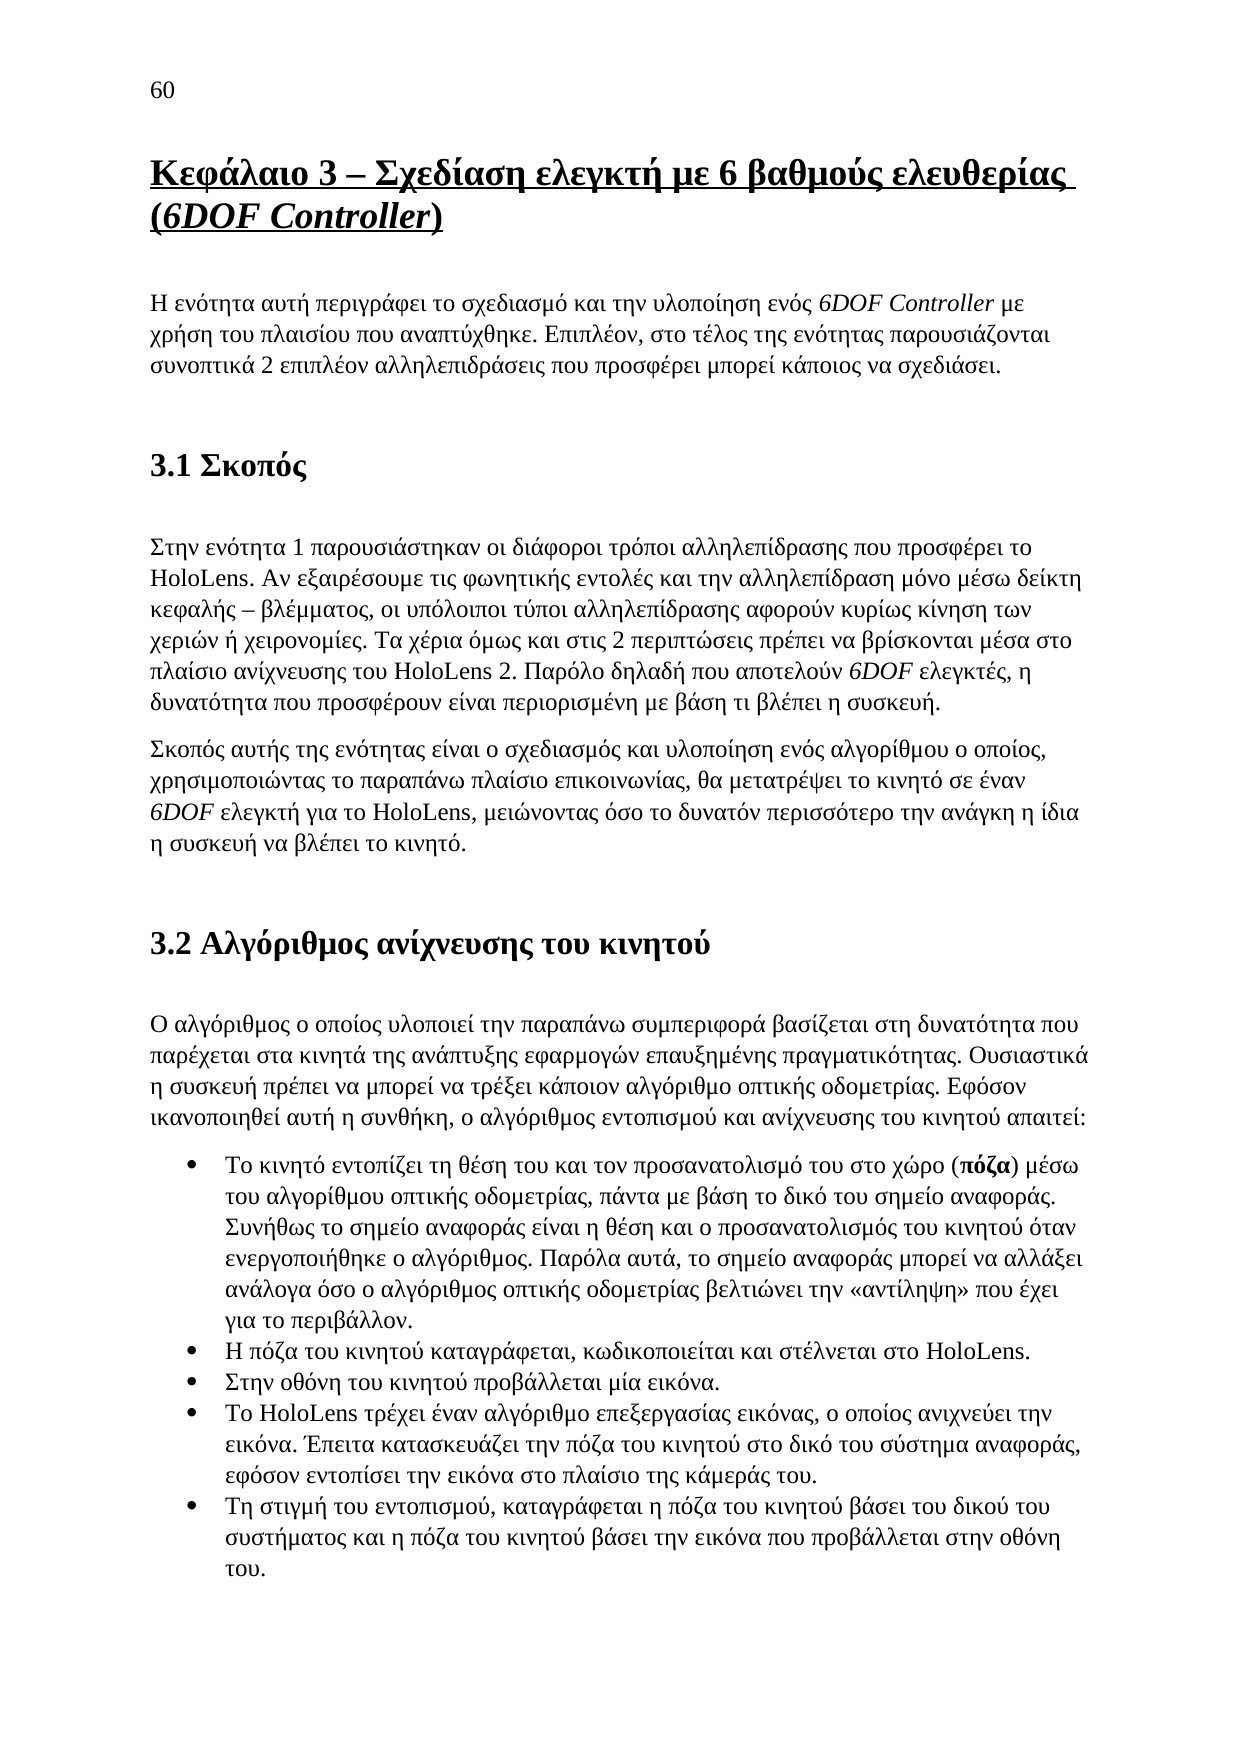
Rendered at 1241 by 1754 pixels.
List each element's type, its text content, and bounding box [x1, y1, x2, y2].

subtitle 3.2 Αλγόριθμος ανίχνευσης του κινητού [150, 923, 1090, 961]
list Το κινητό εντοπίζει τη θέση του και τον προσανατολισμό του στο χώρο (πόζα) μέσω του αλγορίθμου οπτικής οδομετρίας, πάντα με βάση το δικό του σημείο αναφοράς. Συνήθως το σημείο αναφοράς είναι η θέση και ο προσανατολισμός του κινητού όταν ενεργοποιήθηκε ο αλγόριθμος. Παρόλα αυτά, το σημείο αναφοράς μπορεί να αλλάξει ανάλογα όσο ο αλγόριθμος οπτικής οδομετρίας βελτιώνει την «αντίληψη» που έχει για το περιβάλλον. [187, 1150, 1090, 1334]
text Σκοπός αυτής της ενότητας είναι ο σχεδιασμός και υλοποίηση ενός αλγορίθμου ο οποίος, χρησιμοποιώντας το παραπάνω πλαίσιο επικοινωνίας, θα μετατρέψει το κινητό σε έναν 6DOF ελεγκτή για το HoloLens, μειώνοντας όσο το δυνατόν περισσότερο την ανάγκη η ίδια η συσκευή να βλέπει το κινητό. [150, 734, 1090, 856]
list Στην οθόνη του κινητού προβάλλεται μία εικόνα. [187, 1367, 1090, 1396]
list To HoloLens τρέχει έναν αλγόριθμο επεξεργασίας εικόνας, ο οποίος ανιχνεύει την εικόνα. Έπειτα κατασκευάζει την πόζα του κινητού στο δικό του σύστημα αναφοράς, εφόσον εντοπίσει την εικόνα στο πλαίσιο της κάμεράς του. [187, 1398, 1090, 1489]
text Στην ενότητα 1 παρουσιάστηκαν οι διάφοροι τρόποι αλληλεπίδρασης που προσφέρει το HoloLens. Αν εξαιρέσουμε τις φωνητικής εντολές και την αλληλεπίδραση μόνο μέσω δείκτη κεφαλής – βλέμματος, οι υπόλοιποι τύποι αλληλεπίδρασης αφορούν κυρίως κίνηση των χεριών ή χειρονομίες. Τα χέρια όμως και στις 2 περιπτώσεις πρέπει να βρίσκονται μέσα στο πλαίσιο ανίχνευσης του HoloLens 2. Παρόλο δηλαδή που αποτελούν 6DOF ελεγκτές, η δυνατότητα που προσφέρουν είναι περιορισμένη με βάση τι βλέπει η συσκευή. [150, 532, 1090, 716]
text Ο αλγόριθμος ο οποίος υλοποιεί την παραπάνω συμπεριφορά βασίζεται στη δυνατότητα που παρέχεται στα κινητά της ανάπτυξης εφαρμογών επαυξημένης πραγματικότητας. Ουσιαστικά η συσκευή πρέπει να μπορεί να τρέξει κάποιον αλγόριθμο οπτικής οδομετρίας. Εφόσον ικανοποιηθεί αυτή η συνθήκη, ο αλγόριθμος εντοπισμού και ανίχνευσης του κινητού απαιτεί: [150, 1009, 1090, 1131]
list Η πόζα του κινητού καταγράφεται, κωδικοποιείται και στέλνεται στο HoloLens. [187, 1336, 1090, 1365]
subtitle 3.1 Σκοπός [150, 446, 1090, 484]
subtitle Κεφάλαιο 3 – Σχεδίαση ελεγκτή με 6 βαθμούς ελευθερίας (6DOF Controller) [150, 150, 1090, 236]
list Τη στιγμή του εντοπισμού, καταγράφεται η πόζα του κινητού βάσει του δικού του συστήματος και η πόζα του κινητού βάσει την εικόνα που προβάλλεται στην οθόνη του. [187, 1491, 1090, 1582]
text Η ενότητα αυτή περιγράφει το σχεδιασμό και την υλοποίηση ενός 6DOF Controller με χρήση του πλαισίου που αναπτύχθηκε. Επιπλέον, στο τέλος της ενότητας παρουσιάζονται συνοπτικά 2 επιπλέον αλληλεπιδράσεις που προσφέρει μπορεί κάποιος να σχεδιάσει. [150, 288, 1090, 379]
